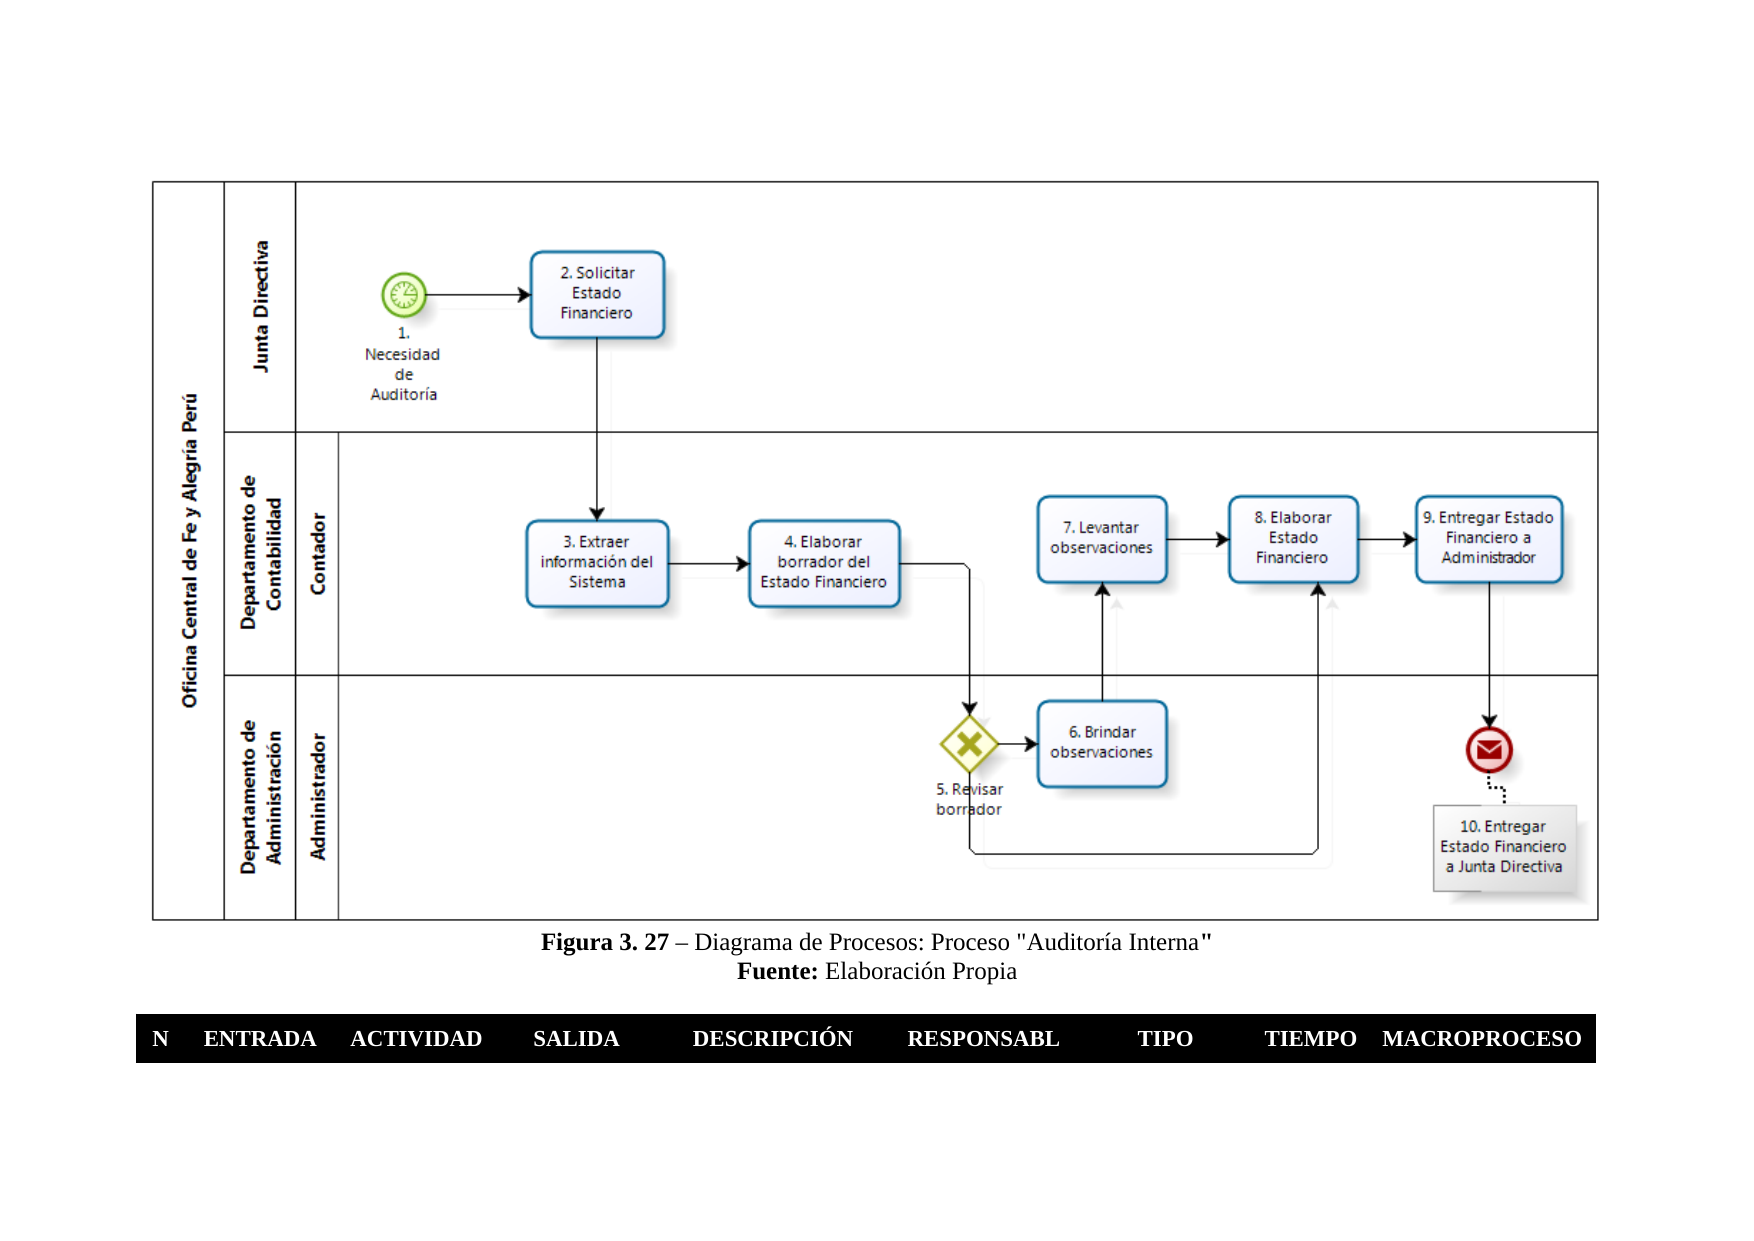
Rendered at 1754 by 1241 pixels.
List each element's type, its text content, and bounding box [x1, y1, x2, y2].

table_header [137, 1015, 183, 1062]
text Fuente: Elaboración Propia [148, 956, 1606, 985]
text Figura 3. 27 – Diagrama de Procesos: Proceso "Auditoría Interna" [148, 928, 1606, 956]
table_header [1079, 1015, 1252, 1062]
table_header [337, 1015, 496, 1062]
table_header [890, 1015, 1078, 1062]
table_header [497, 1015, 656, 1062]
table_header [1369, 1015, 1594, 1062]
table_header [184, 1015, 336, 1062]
picture [148, 177, 1606, 928]
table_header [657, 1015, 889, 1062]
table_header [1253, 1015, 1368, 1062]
